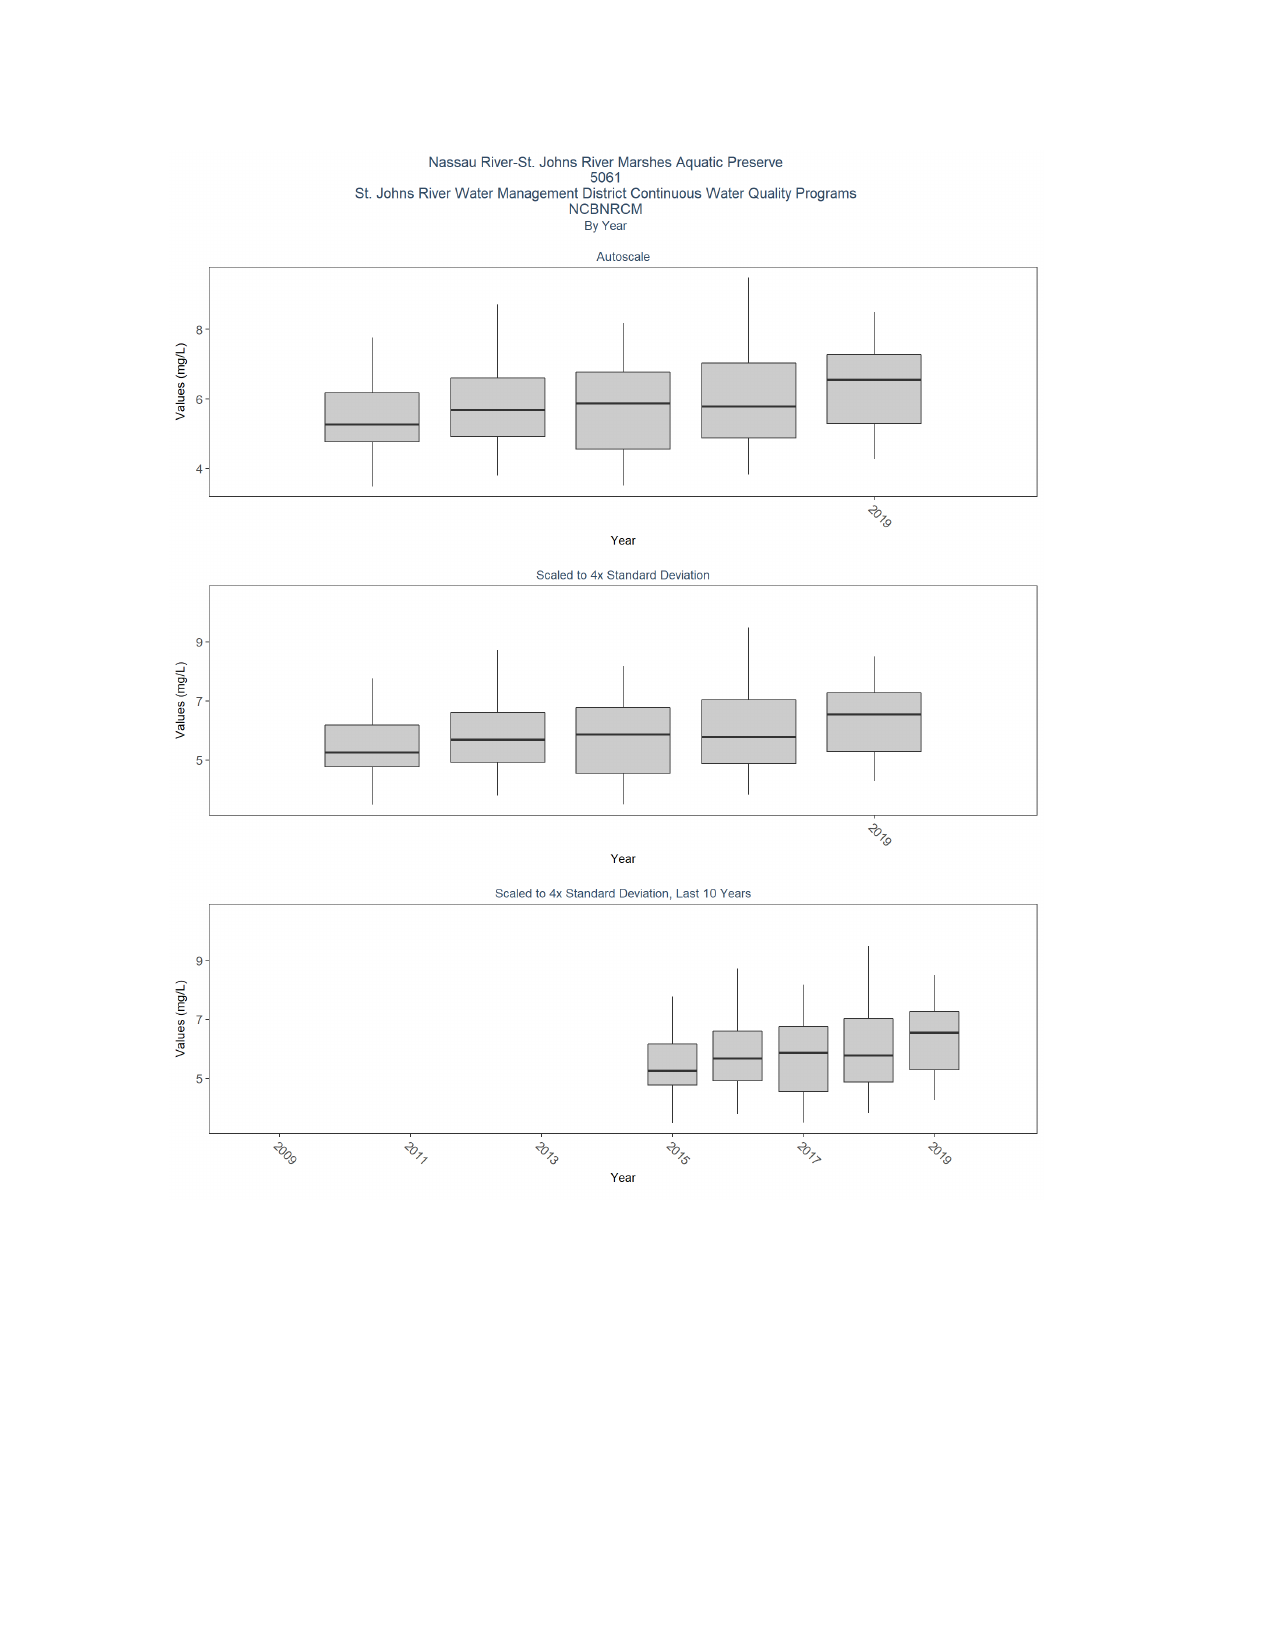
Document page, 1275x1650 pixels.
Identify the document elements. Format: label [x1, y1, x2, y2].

picture [168, 150, 1044, 1200]
